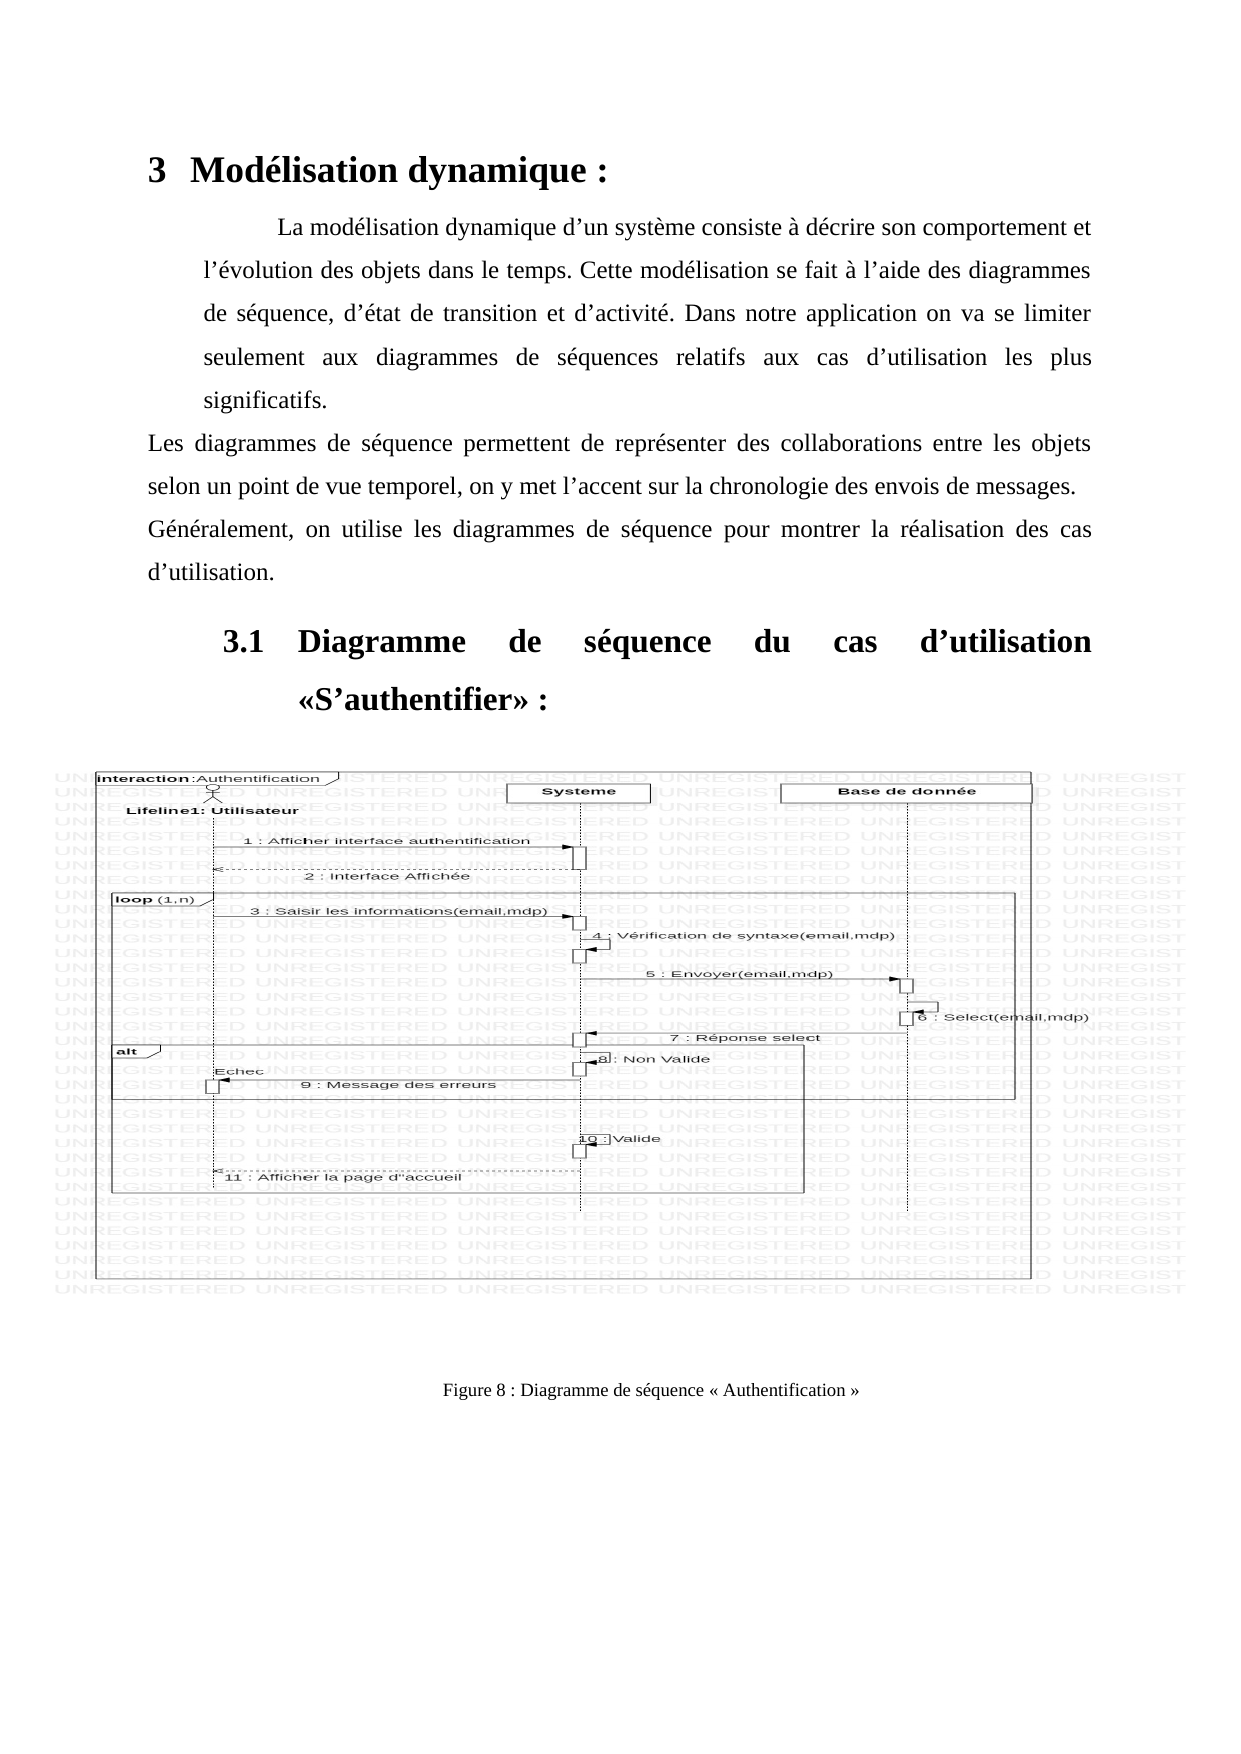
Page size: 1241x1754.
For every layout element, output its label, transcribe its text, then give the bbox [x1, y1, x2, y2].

text La modélisation dynamique d’un système consiste à décrire son comportement et l’évolution des objets dans le temps. Cette modélisation se fait à l’aide des diagrammes de séquence, d’état de transition et d’activité. Dans notre application on va se limiter seulement aux diagrammes de séquences relatifs aux cas d’utilisation les plus significatifs. [203, 212, 1093, 413]
picture [54, 767, 1186, 1295]
list Modélisation dynamique : [148, 148, 1093, 191]
text Figure 8 : Diagramme de séquence « Authentification » [369, 1295, 1093, 1400]
text Généralement, on utilise les diagrammes de séquence pour montrer la réalisation des cas d’utilisation. [148, 514, 1093, 586]
text Les diagrammes de séquence permettent de représenter des collaborations entre les objets selon un point de vue temporel, on y met l’accent sur la chronologie des envois de messages. [148, 428, 1093, 500]
subtitle Diagramme de séquence du cas d’utilisation «S’authentifier» : [223, 621, 1093, 717]
